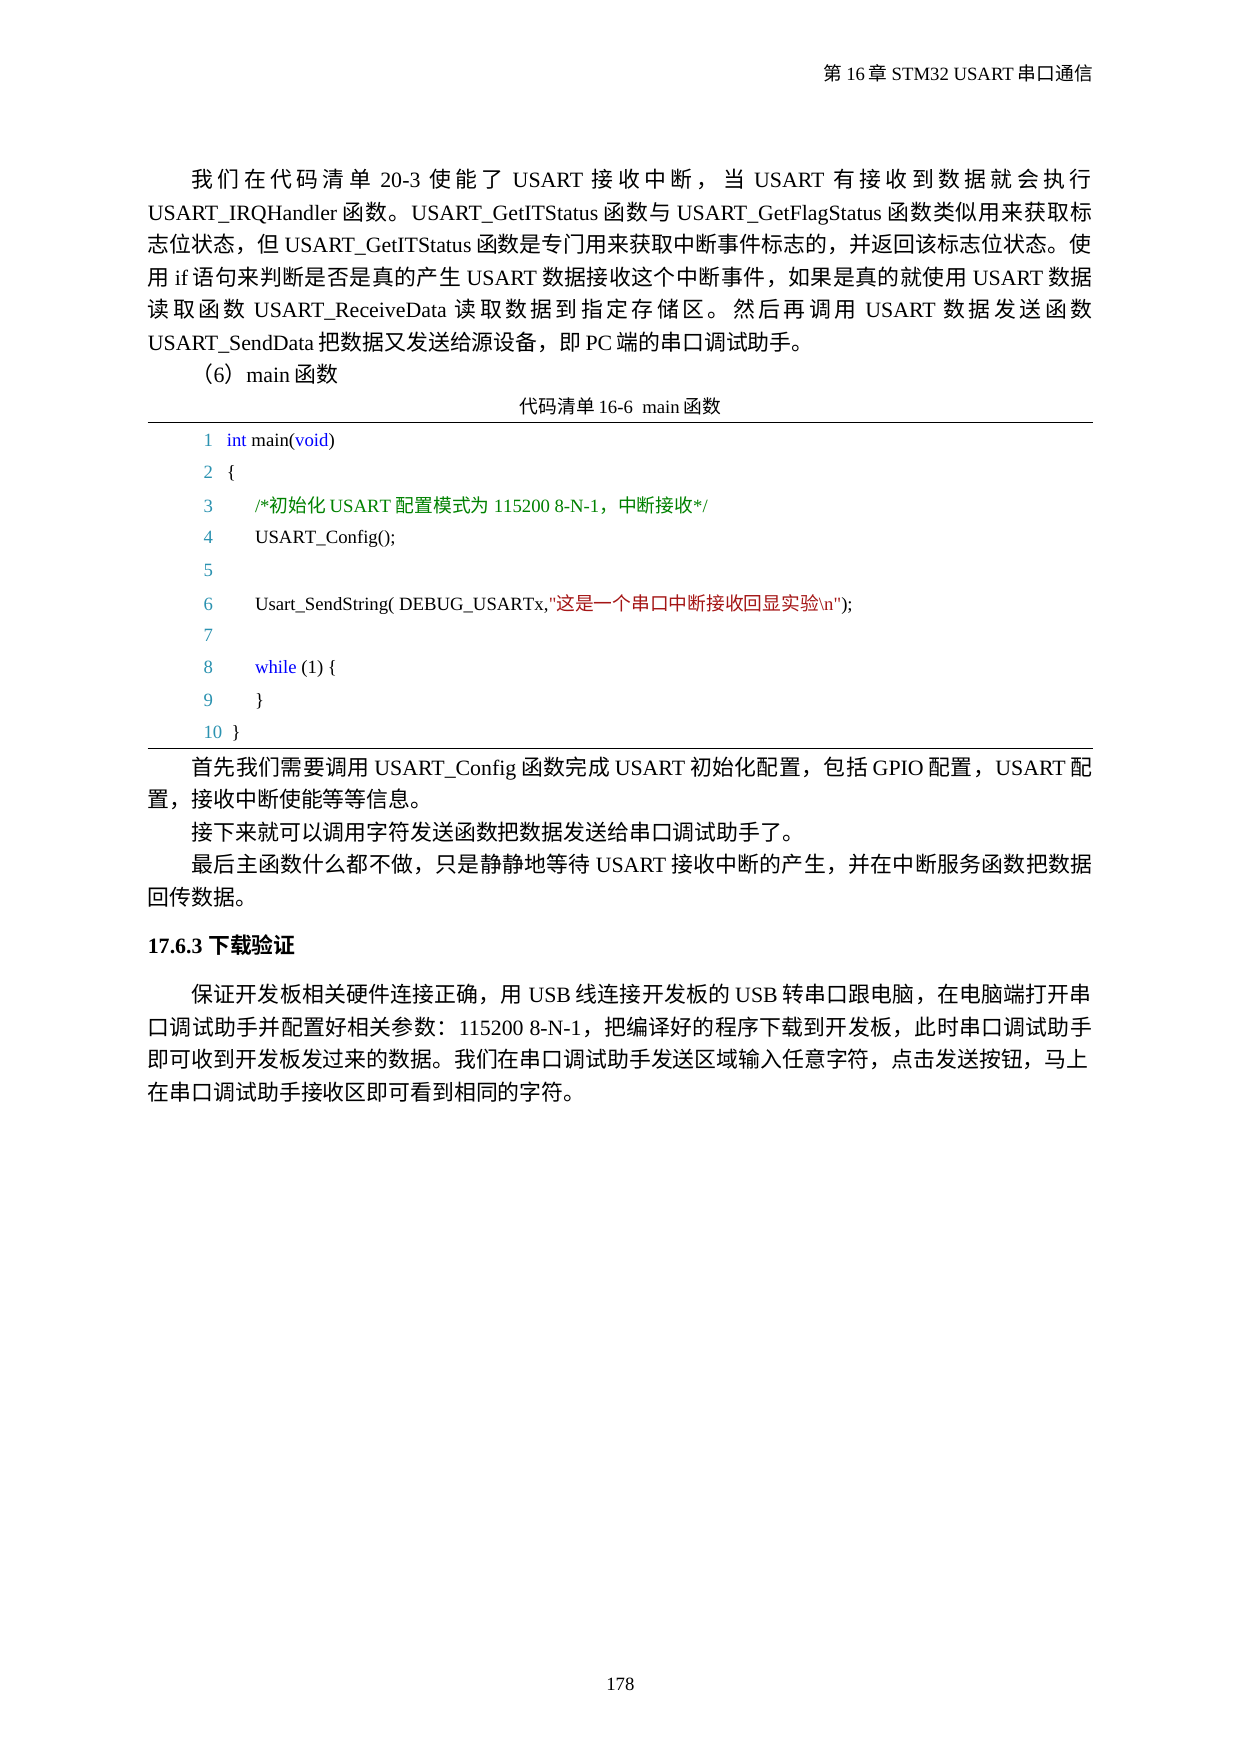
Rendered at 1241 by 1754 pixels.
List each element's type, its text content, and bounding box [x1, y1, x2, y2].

text 接下来就可以调用字符发送函数把数据发送给串口调试助手了。 [148, 814, 1092, 847]
text 我们在代码清单20-3使能了USART接收中断，当USART有接收到数据就会执行USART_IRQHandler函数。USART_GetITStatus函数与USART_GetFlagStatus函数类似用来获取标志位状态，但USART_GetITStatus函数是专门用来获取中断事件标志的，并返回该标志位状态。使用if语句来判断是否是真的产生USART数据接收这个中断事件，如果是真的就使用USART数据读取函数USART_ReceiveData读取数据到指定存储区。然后再调用USART数据发送函数USART_SendData把数据又发送给源设备，即PC端的串口调试助手。 [148, 162, 1092, 357]
subtitle 下载验证 [148, 928, 1092, 960]
text 首先我们需要调用USART_Config函数完成USART初始化配置，包括GPIO配置，USART配置，接收中断使能等等信息。 [148, 749, 1092, 814]
text 保证开发板相关硬件连接正确，用USB线连接开发板的USB转串口跟电脑，在电脑端打开串口调试助手并配置好相关参数：115200 8-N-1，把编译好的程序下载到开发板，此时串口调试助手即可收到开发板发过来的数据。我们在串口调试助手发送区域输入任意字符，点击发送按钮，马上在串口调试助手接收区即可看到相同的字符。 [148, 977, 1092, 1107]
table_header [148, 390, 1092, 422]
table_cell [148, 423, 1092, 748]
list main函数 [191, 357, 1092, 389]
text 最后主函数什么都不做，只是静静地等待USART接收中断的产生，并在中断服务函数把数据回传数据。 [148, 847, 1092, 912]
